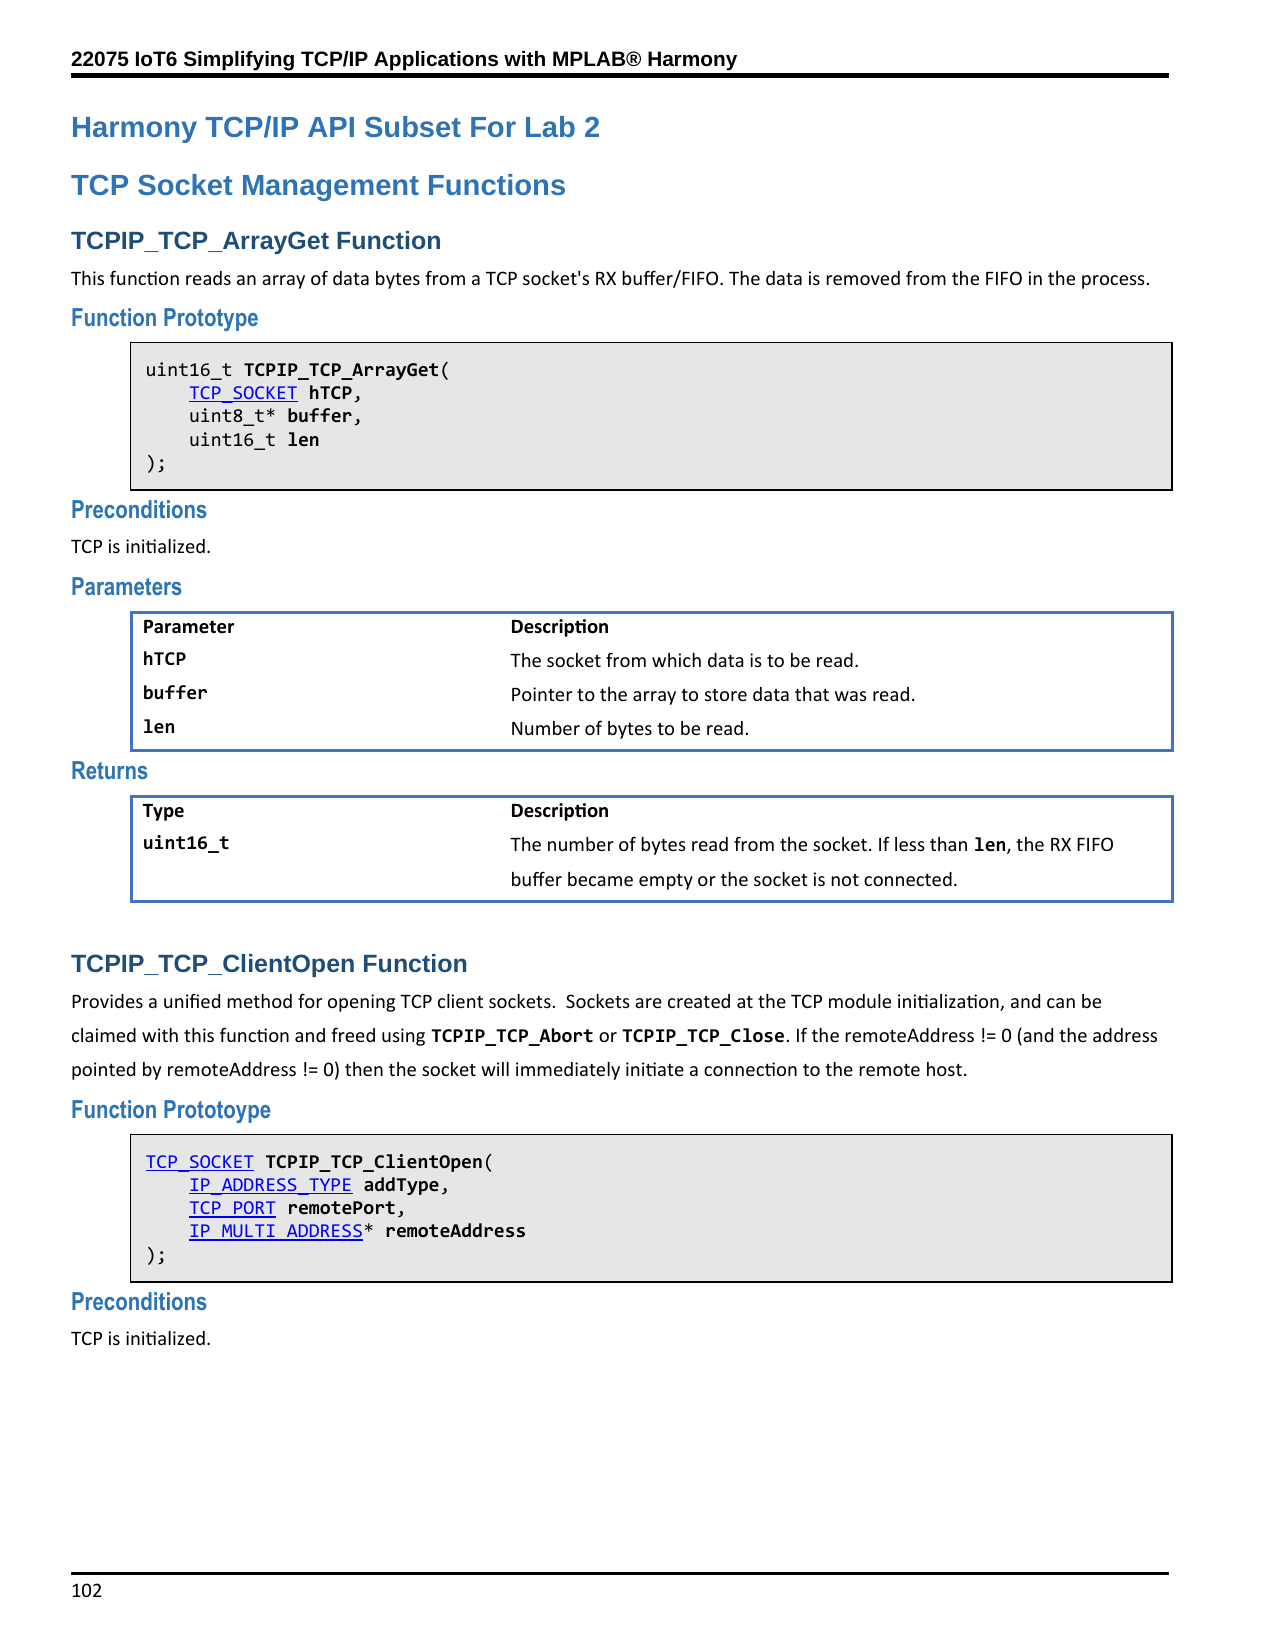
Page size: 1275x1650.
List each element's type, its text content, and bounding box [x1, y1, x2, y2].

table_header uint16_t TCPIP_TCP_ArrayGet( TCP_SOCKET hTCP, uint8_t* buffer, uint16_t len ); [131, 343, 1171, 489]
text TCP is initialized. [71, 1325, 1169, 1351]
table_cell The socket from which data is to be read. [499, 648, 1171, 681]
table_header Parameter [133, 614, 499, 647]
table_cell The number of bytes read from the socket. If less than len, the RX FIFO buffer became empty or the socket is not connected. [499, 831, 1171, 899]
subtitle Function Prototoype [71, 1095, 1169, 1124]
subtitle Parameters [71, 572, 1169, 601]
subtitle Harmony TCP/IP API Subset For Lab 2 [71, 111, 1169, 144]
table_cell uint16_t [133, 831, 499, 899]
subtitle Preconditions [71, 1287, 1169, 1315]
table_header Description [499, 798, 1171, 831]
table_cell hTCP [133, 648, 499, 681]
subtitle Preconditions [71, 495, 1169, 523]
table_cell len [133, 715, 499, 749]
subtitle TCPIP_TCP_ArrayGet Function [71, 226, 1169, 255]
subtitle Function Prototype [71, 303, 1169, 332]
subtitle TCP Socket Management Functions [71, 168, 1169, 202]
text TCP is initialized. [71, 533, 1169, 559]
table_header Type [133, 798, 499, 831]
subtitle TCPIP_TCP_ClientOpen Function [71, 949, 1169, 978]
subtitle Returns [71, 756, 1169, 784]
text This function reads an array of data bytes from a TCP socket's RX buffer/FIFO. The data is removed from the FIFO in the process. [71, 265, 1169, 290]
table_cell buffer [133, 681, 499, 715]
table_header Description [499, 614, 1171, 647]
text Provides a unified method for opening TCP client sockets. Sockets are created at the TCP module initialization, and can be claimed with this function and freed using TCPIP_TCP_Abort or TCPIP_TCP_Close. If the remoteAddress != 0 (and the address pointed by remoteAddress != 0) then the socket will immediately initiate a connection to the remote host. [71, 988, 1169, 1082]
table_cell Pointer to the array to store data that was read. [499, 681, 1171, 715]
table_cell Number of bytes to be read. [499, 715, 1171, 749]
table_header TCP_SOCKET TCPIP_TCP_ClientOpen( IP_ADDRESS_TYPE addType, TCP_PORT remotePort, IP_MULTI_ADDRESS* remoteAddress ); [131, 1135, 1171, 1281]
